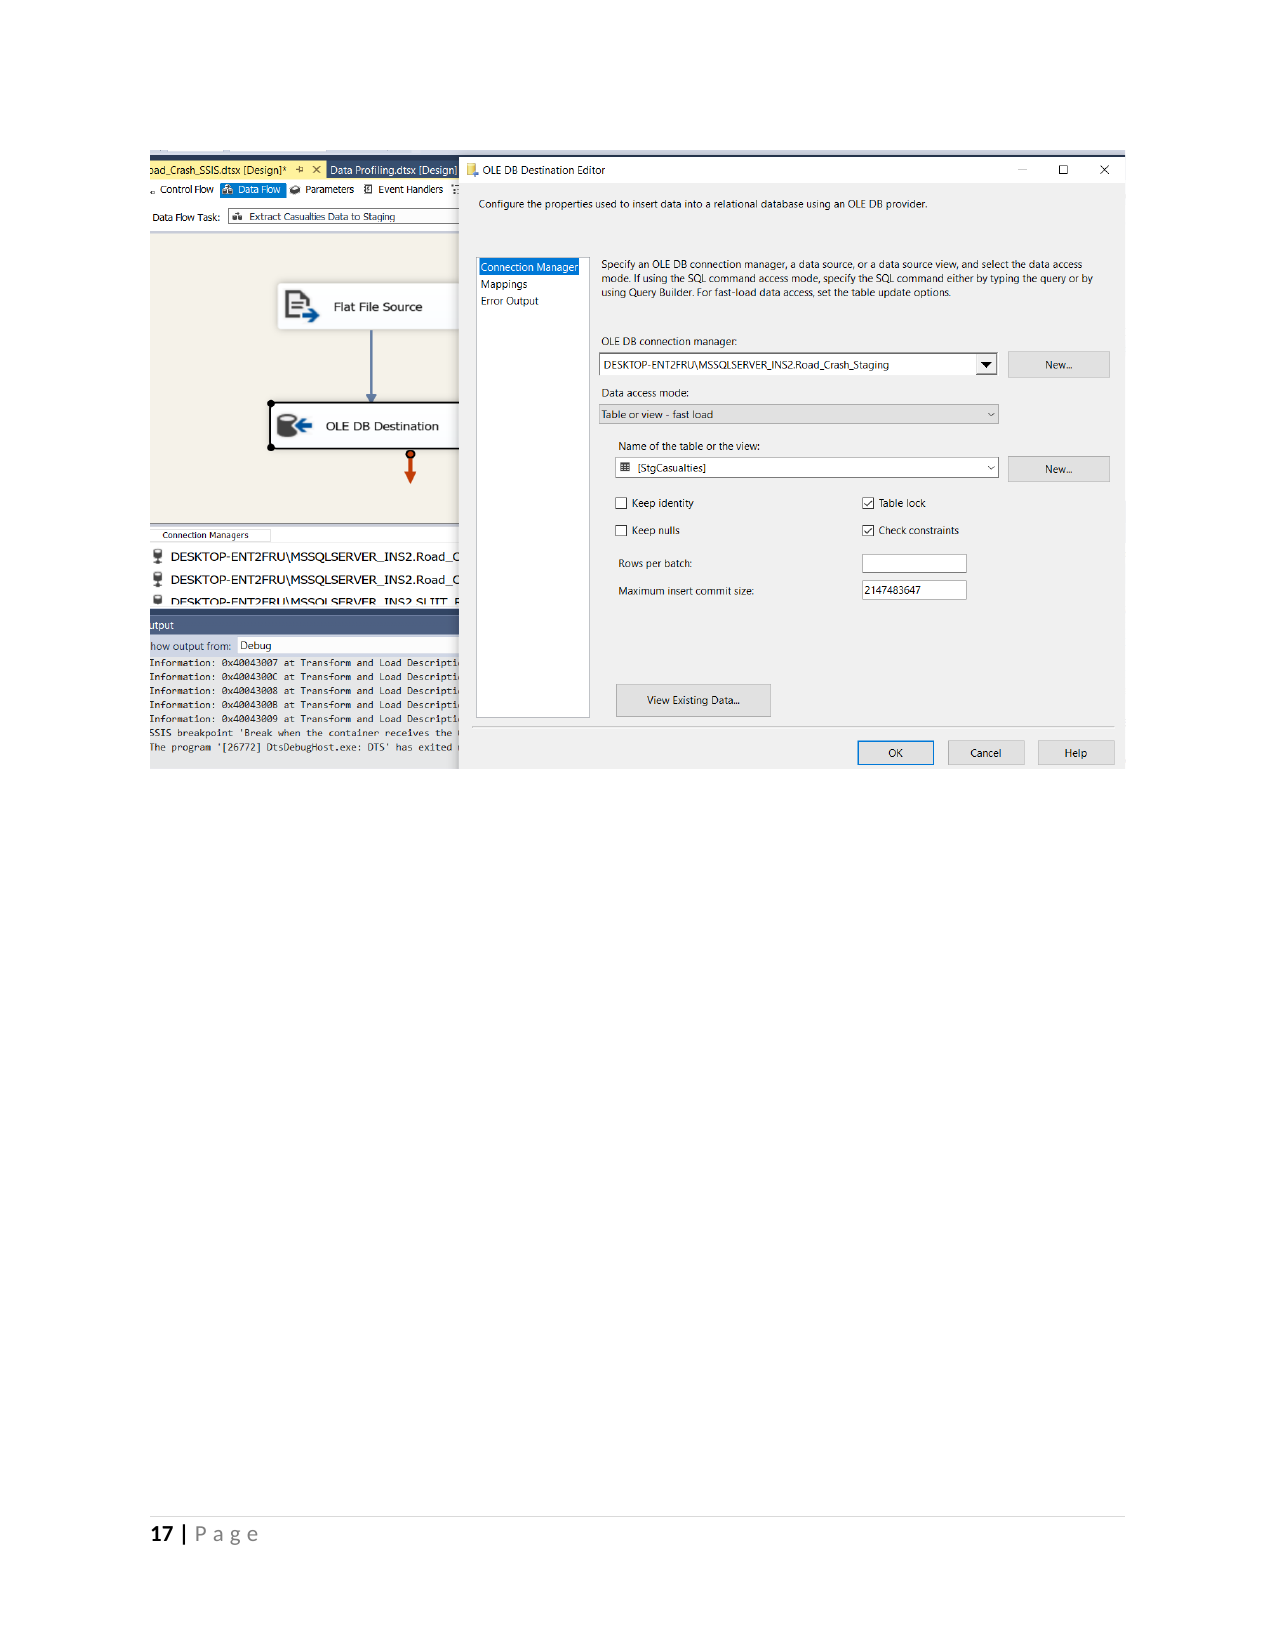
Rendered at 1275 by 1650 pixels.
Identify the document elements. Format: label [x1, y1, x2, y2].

picture [150, 150, 1125, 769]
